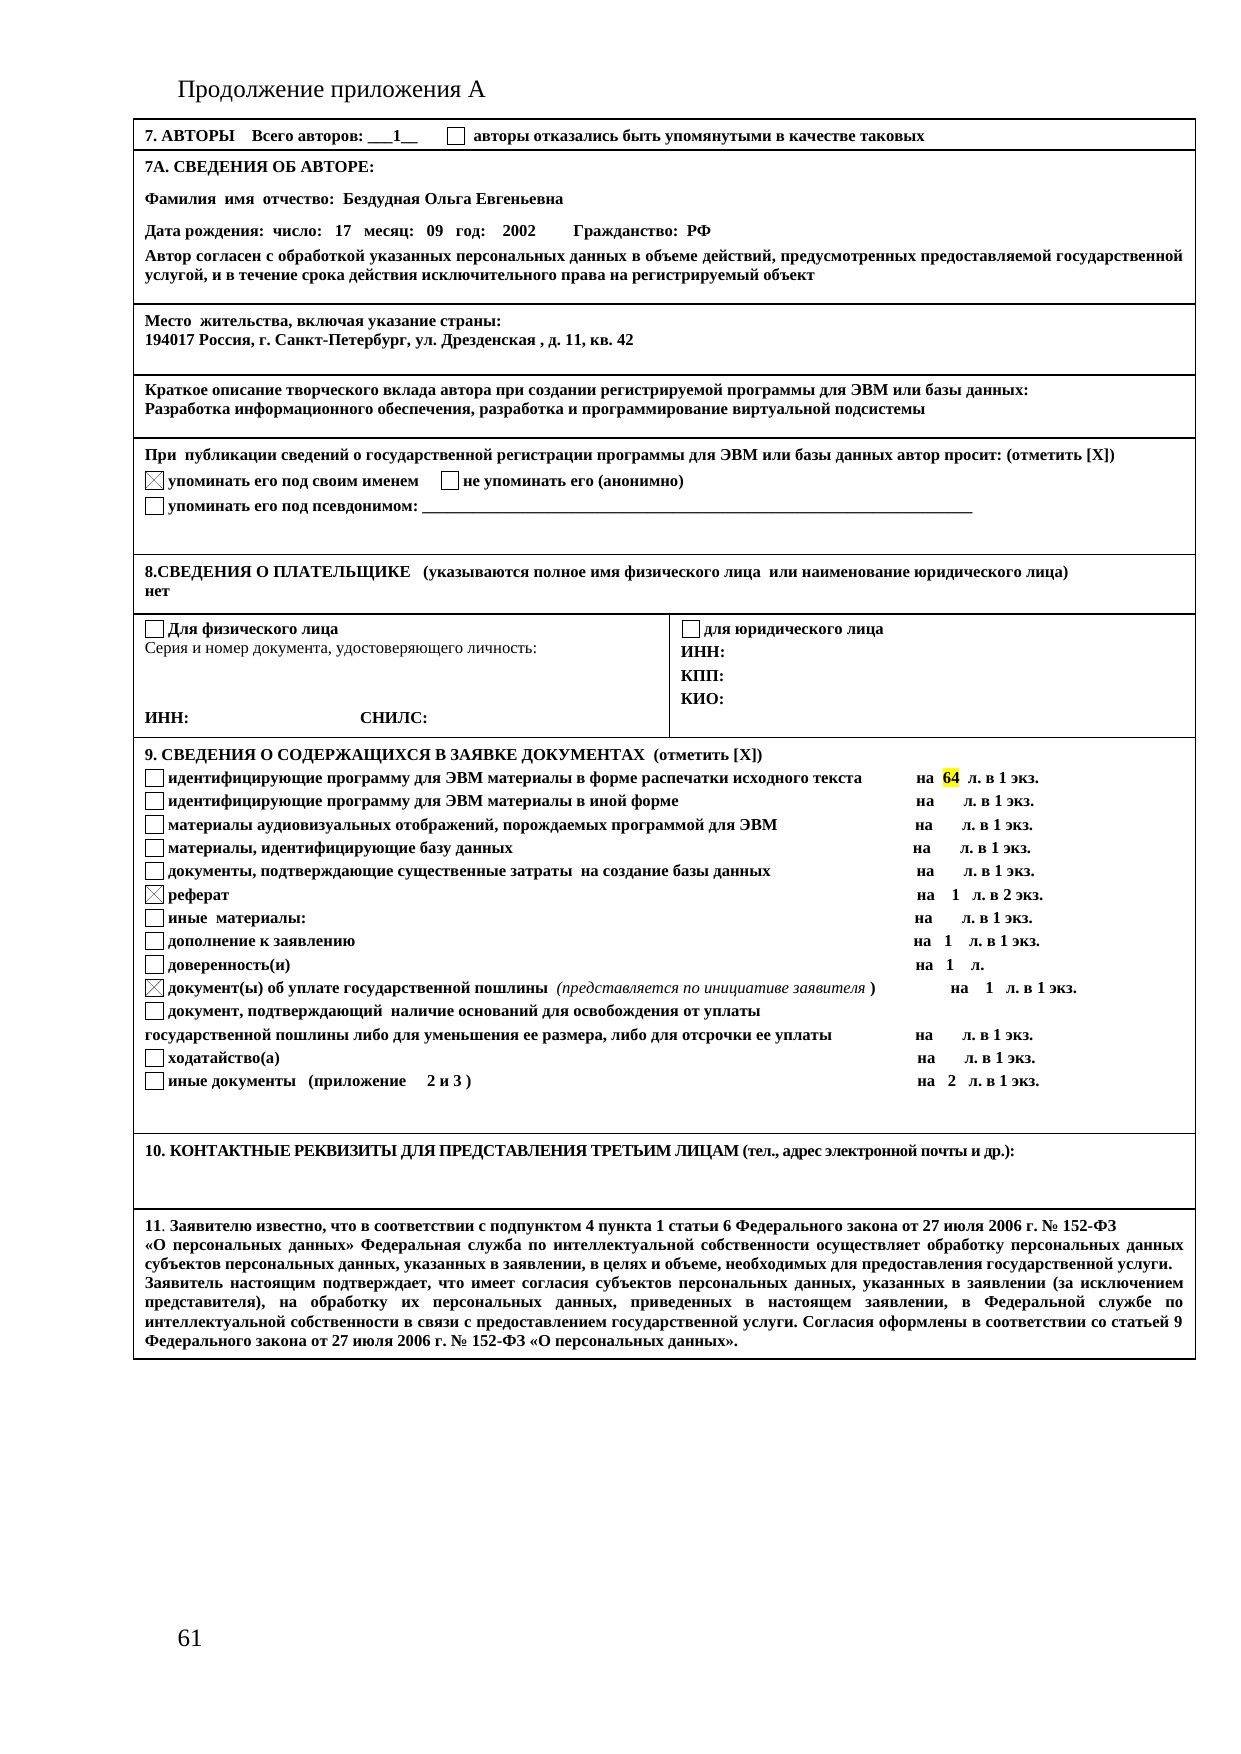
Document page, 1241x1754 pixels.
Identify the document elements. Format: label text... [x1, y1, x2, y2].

table_cell Для физического лица Серия и номер документа, удостоверяющего личность: [134, 615, 669, 702]
table_cell Краткое описание творческого вклада автора при создании регистрируемой программы для ЭВМ или базы данных: Разработка информационного обеспечения, разработка и программирование виртуальной подсистемы [134, 376, 1195, 437]
table_cell 7А. СВЕДЕНИЯ ОБ АВТОРЕ: Фамилия имя отчество: Бездудная Ольга Евгеньевна Дата рождения: число: 17 месяц: 09 год: 2002 Гражданство: РФ Автор согласен с обработкой указанных персональных данных в объеме действий, предусмотренных предоставляемой государственной услугой, и в течение срока действия исключительного права на регистрируемый объект [134, 151, 1195, 303]
table_cell для юридического лица ИНН: КПП: КИО: [670, 615, 1195, 737]
table_cell 11. Заявителю известно, что в соответствии с подпунктом 4 пункта 1 статьи 6 Федерального закона от 27 июля 2006 г. № 152-ФЗ «О персональных данных» Федеральная служба по интеллектуальной собственности осуществляет обработку персональных данных субъектов персональных данных, указанных в заявлении, в целях и объеме, необходимых для предоставления государственной услуги. Заявитель настоящим подтверждает, что имеет согласия субъектов персональных данных, указанных в заявлении (за исключением представителя), на обработку их персональных данных, приведенных в настоящем заявлении, в Федеральной службе по интеллектуальной собственности в связи с предоставлением государственной услуги. Согласия оформлены в соответствии со статьей 9 Федерального закона от 27 июля 2006 г. № 152-ФЗ «О персональных данных». [134, 1210, 1195, 1358]
table_cell Место жительства, включая указание страны: 194017 Россия, г. Санкт-Петербург, ул. Дрезденская , д. 11, кв. 42 [134, 305, 1195, 374]
table_cell 9. СВЕДЕНИЯ О СОДЕРЖАЩИХСЯ В ЗАЯВКЕ ДОКУМЕНТАХ (отметить [X]) идентифицирующие программу для ЭВМ материалы в форме распечатки исходного текста на 64 л. в 1 экз. идентифицирующие программу для ЭВМ материалы в иной форме на л. в 1 экз. материалы аудиовизуальных отображений, порождаемых программой для ЭВМ на л. в 1 экз. материалы, идентифицирующие базу данных на л. в 1 экз. документы, подтверждающие существенные затраты на создание базы данных на л. в 1 экз. реферат на 1 л. в 2 экз. иные материалы: на л. в 1 экз. дополнение к заявлению на 1 л. в 1 экз. доверенность(и) на 1 л. документ(ы) об уплате государственной пошлины (представляется по инициативе заявителя ) на 1 л. в 1 экз. документ, подтверждающий наличие оснований для освобождения от уплаты государственной пошлины либо для уменьшения ее размера, либо для отсрочки ее уплаты на л. в 1 экз. ходатайство(а) на л. в 1 экз. иные документы (приложение 2 и 3 ) на 2 л. в 1 экз. [134, 738, 1195, 1132]
table_cell СНИЛС: [349, 702, 669, 737]
table_cell ИНН: [134, 702, 349, 737]
table_cell При публикации сведений о государственной регистрации программы для ЭВМ или базы данных автор просит: (отметить [X]) упоминать его под своим именем не упоминать его (анонимно) упоминать его под псевдонимом: __________________________________________________________________ [134, 439, 1195, 553]
table_header 7. АВТОРЫ Всего авторов: ___1__ авторы отказались быть упомянутыми в качестве таковых [134, 120, 1195, 149]
table_cell 8.СВЕДЕНИЯ О ПЛАТЕЛЬЩИКЕ (указываются полное имя физического лица или наименование юридического лица) нет [134, 555, 1195, 613]
table_cell 10. КОНТАКТНЫЕ РЕКВИЗИТЫ ДЛЯ ПРЕДСТАВЛЕНИЯ ТРЕТЬИМ ЛИЦАМ (тел., адрес электронной почты и др.): [134, 1134, 1195, 1208]
